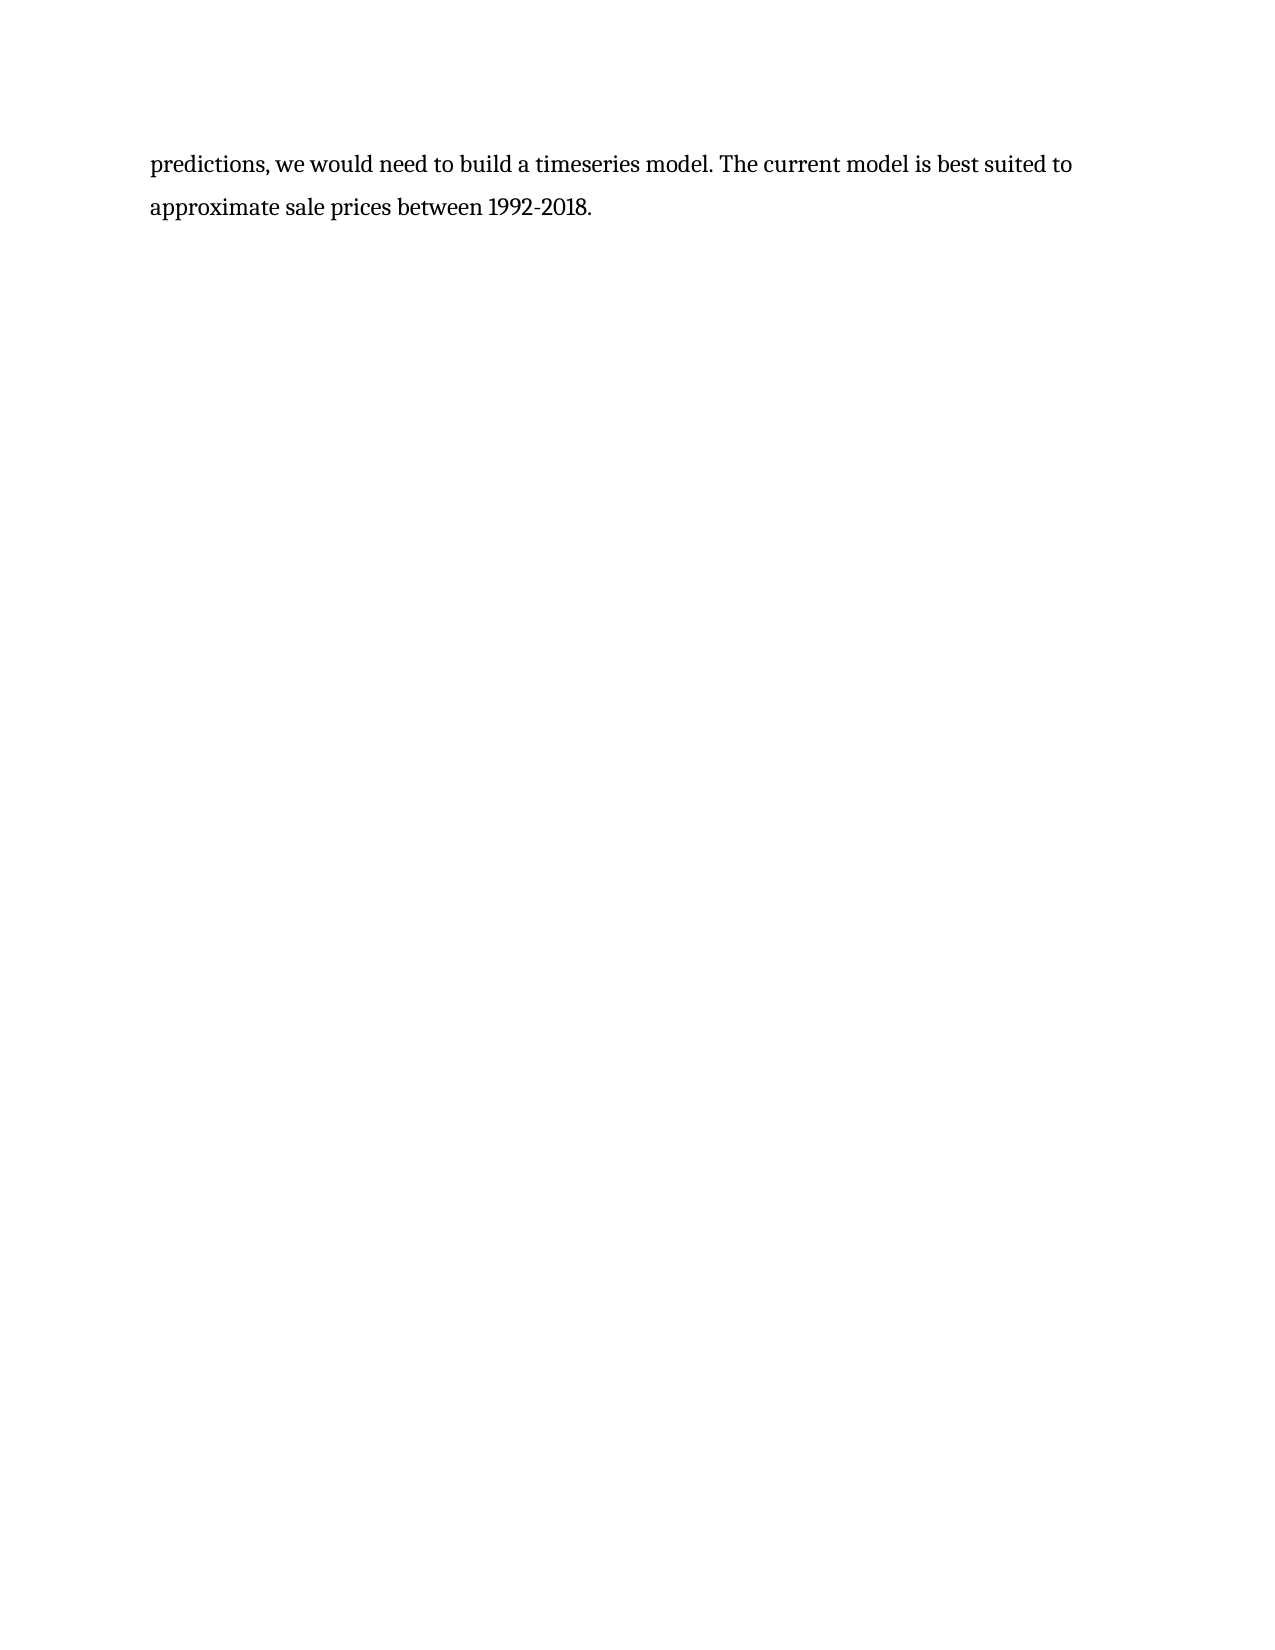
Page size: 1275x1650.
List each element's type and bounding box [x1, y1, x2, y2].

text [150, 150, 1125, 222]
